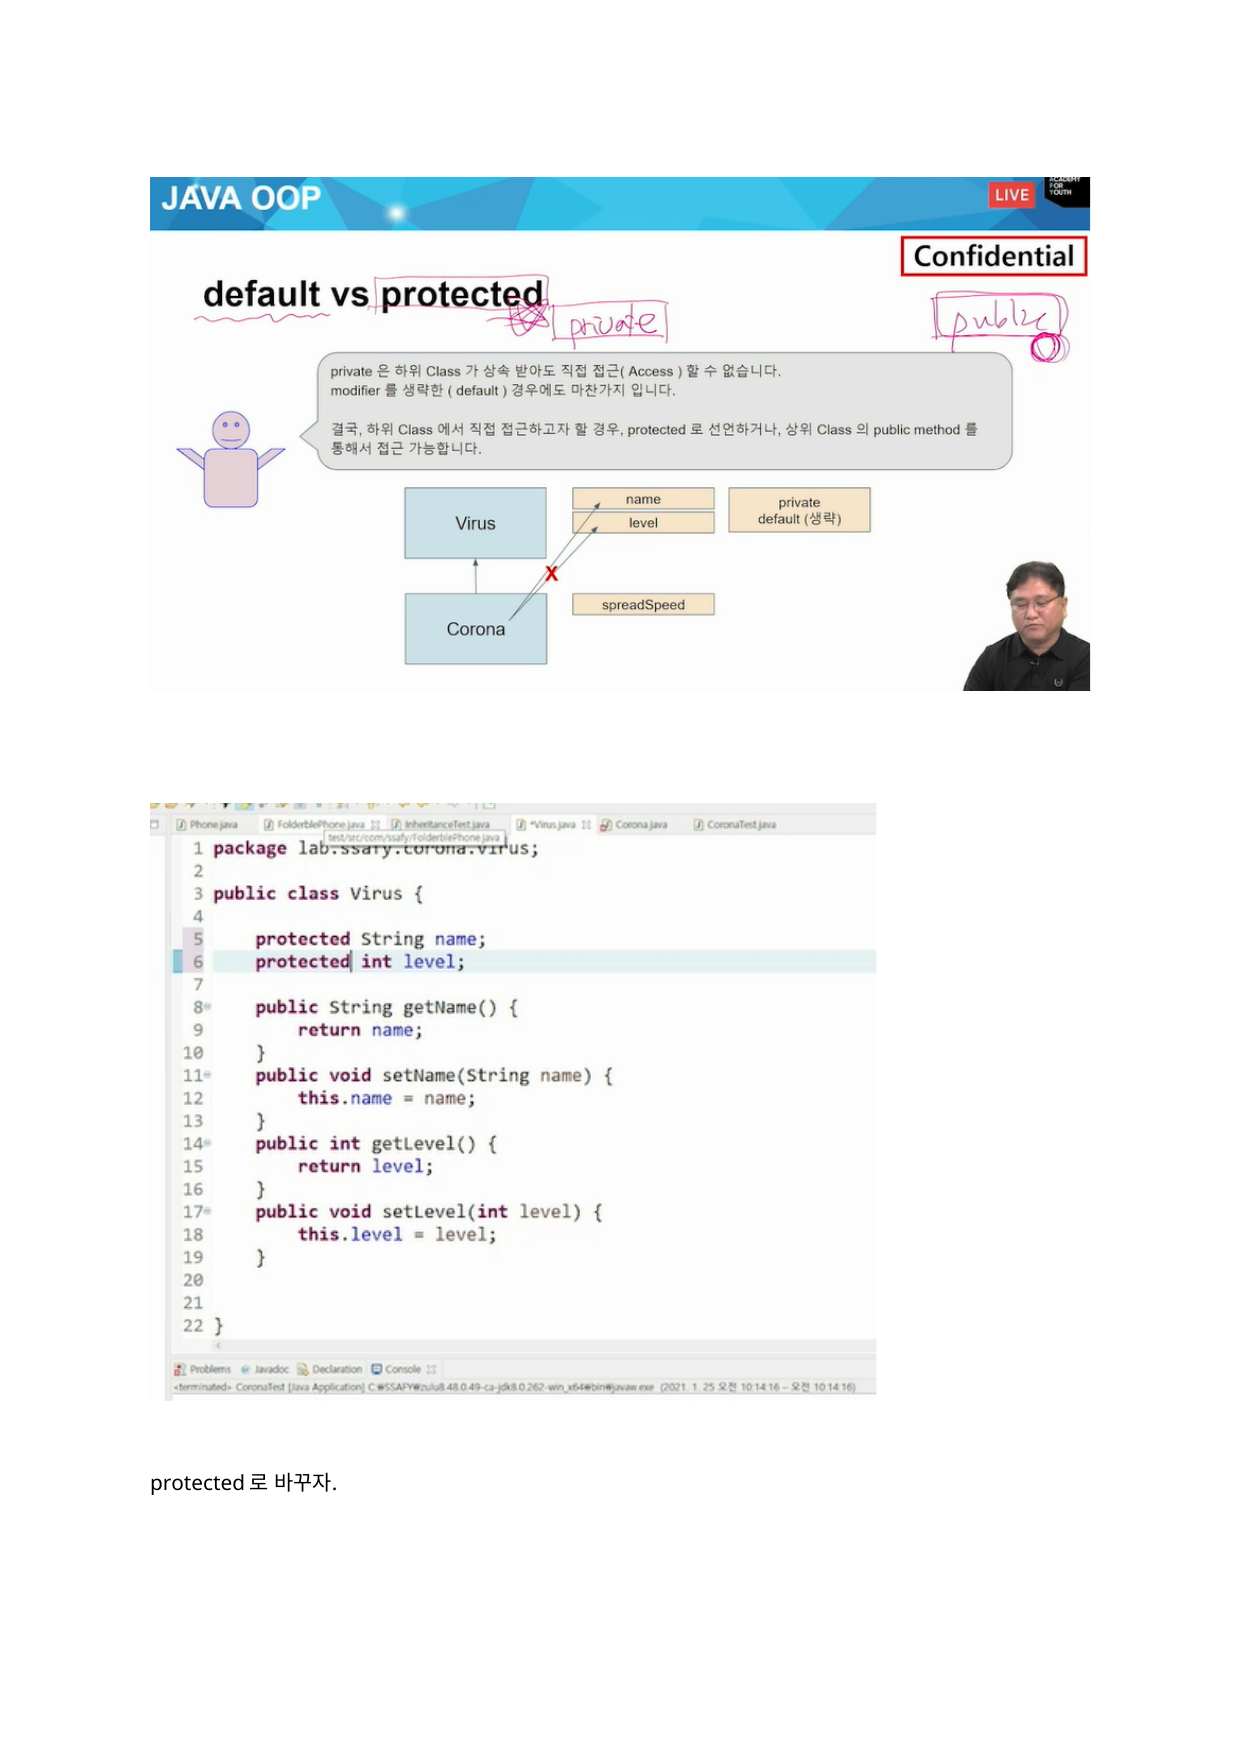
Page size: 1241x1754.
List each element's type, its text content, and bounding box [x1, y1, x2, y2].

text protected로 바꾸자. [150, 1467, 1090, 1497]
picture [150, 803, 877, 1401]
picture [150, 177, 1091, 691]
